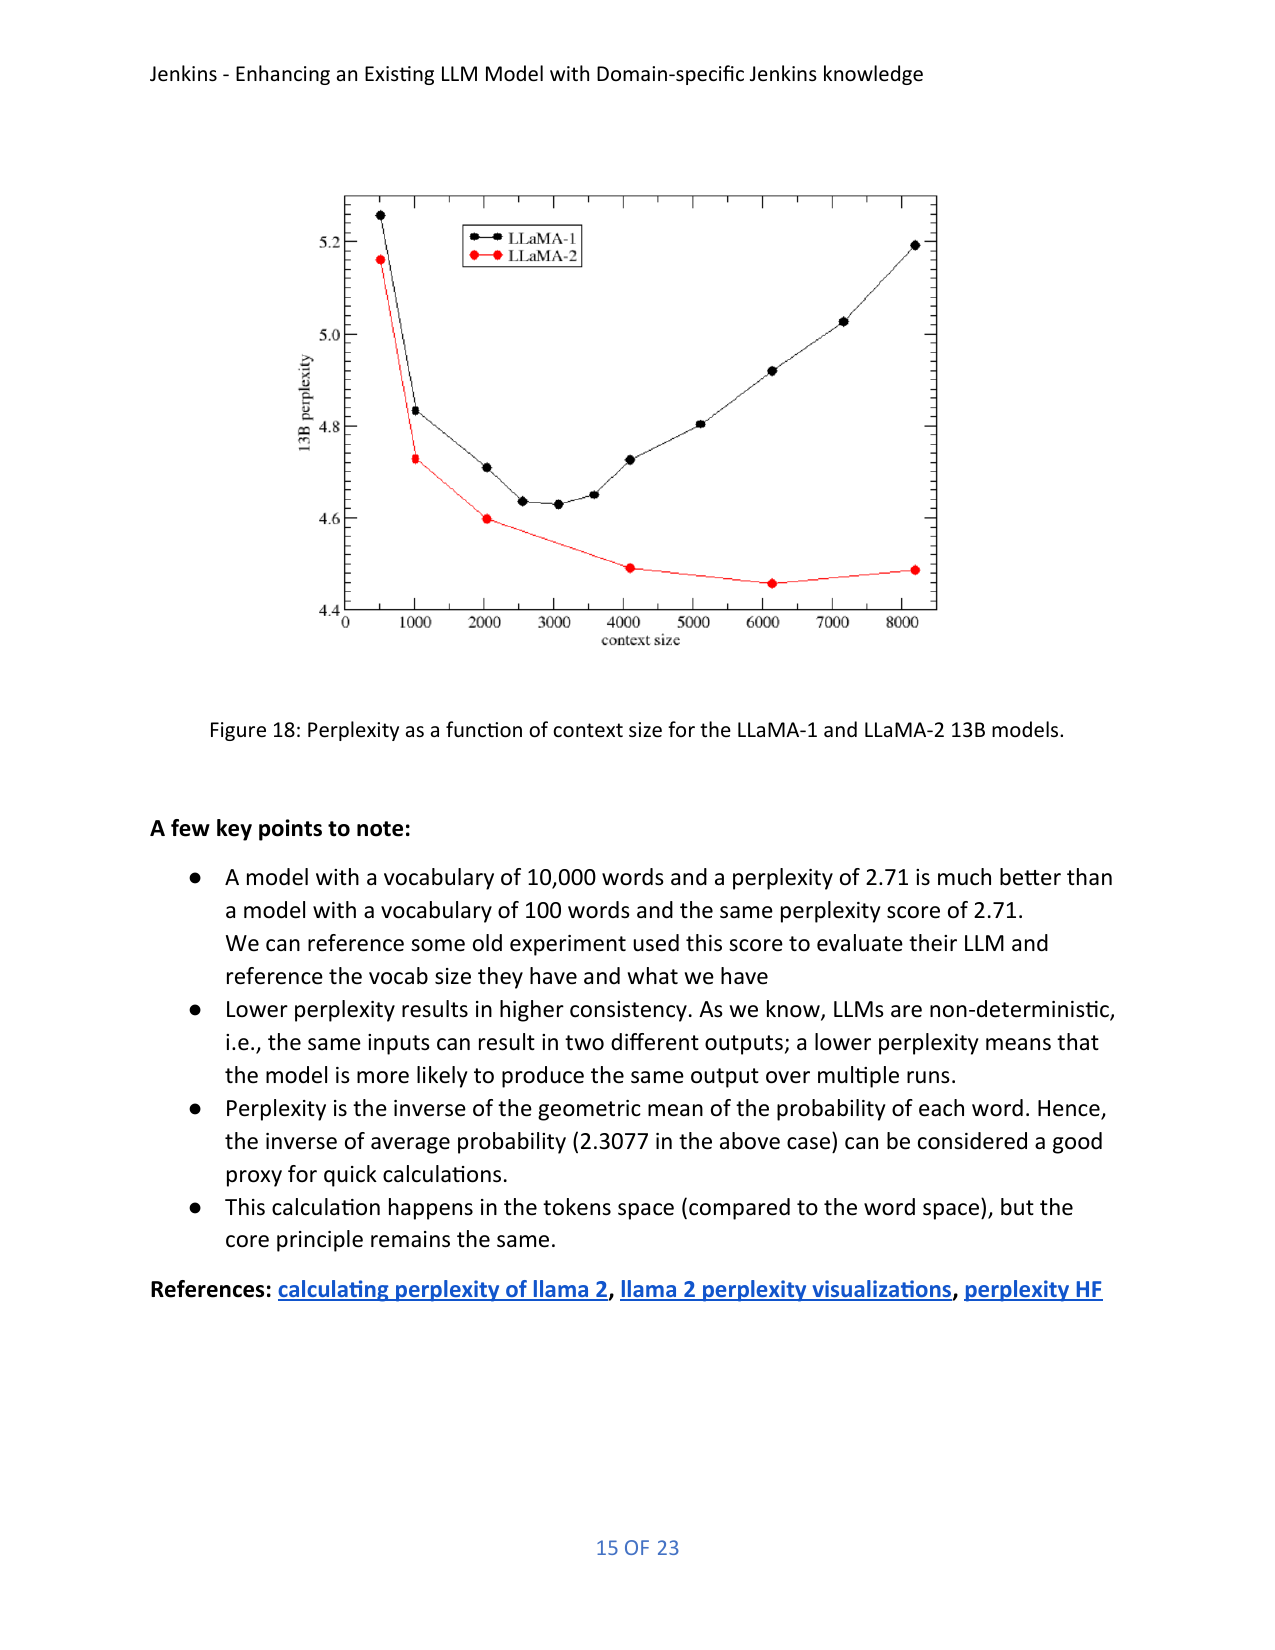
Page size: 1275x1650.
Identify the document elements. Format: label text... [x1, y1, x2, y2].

picture [255, 150, 1020, 697]
list Perplexity is the inverse of the geometric mean of the probability of each word. Hence, the inverse of average probability (2.3077 in the above case) can be considered a good proxy for quick calculations. [187, 1092, 1125, 1188]
list Lower perplexity results in higher consistency. As we know, LLMs are non-deterministic, i.e., the same inputs can result in two different outputs; a lower perplexity means that the model is more likely to produce the same output over multiple runs. [187, 993, 1125, 1089]
text A few key points to note: [150, 812, 1125, 842]
list This calculation happens in the tokens space (compared to the word space), but the core principle remains the same. [187, 1191, 1125, 1254]
text Figure 18: Perplexity as a function of context size for the LLaMA-1 and LLaMA-2 13B models. [150, 716, 1125, 743]
text References: calculating perplexity of llama 2, llama 2 perplexity visualizations, perplexity HF [150, 1273, 1125, 1304]
list A model with a vocabulary of 10,000 words and a perplexity of 2.71 is much better than a model with a vocabulary of 100 words and the same perplexity score of 2.71. We can reference some old experiment used this score to evaluate their LLM and reference the vocab size they have and what we have [187, 862, 1125, 991]
